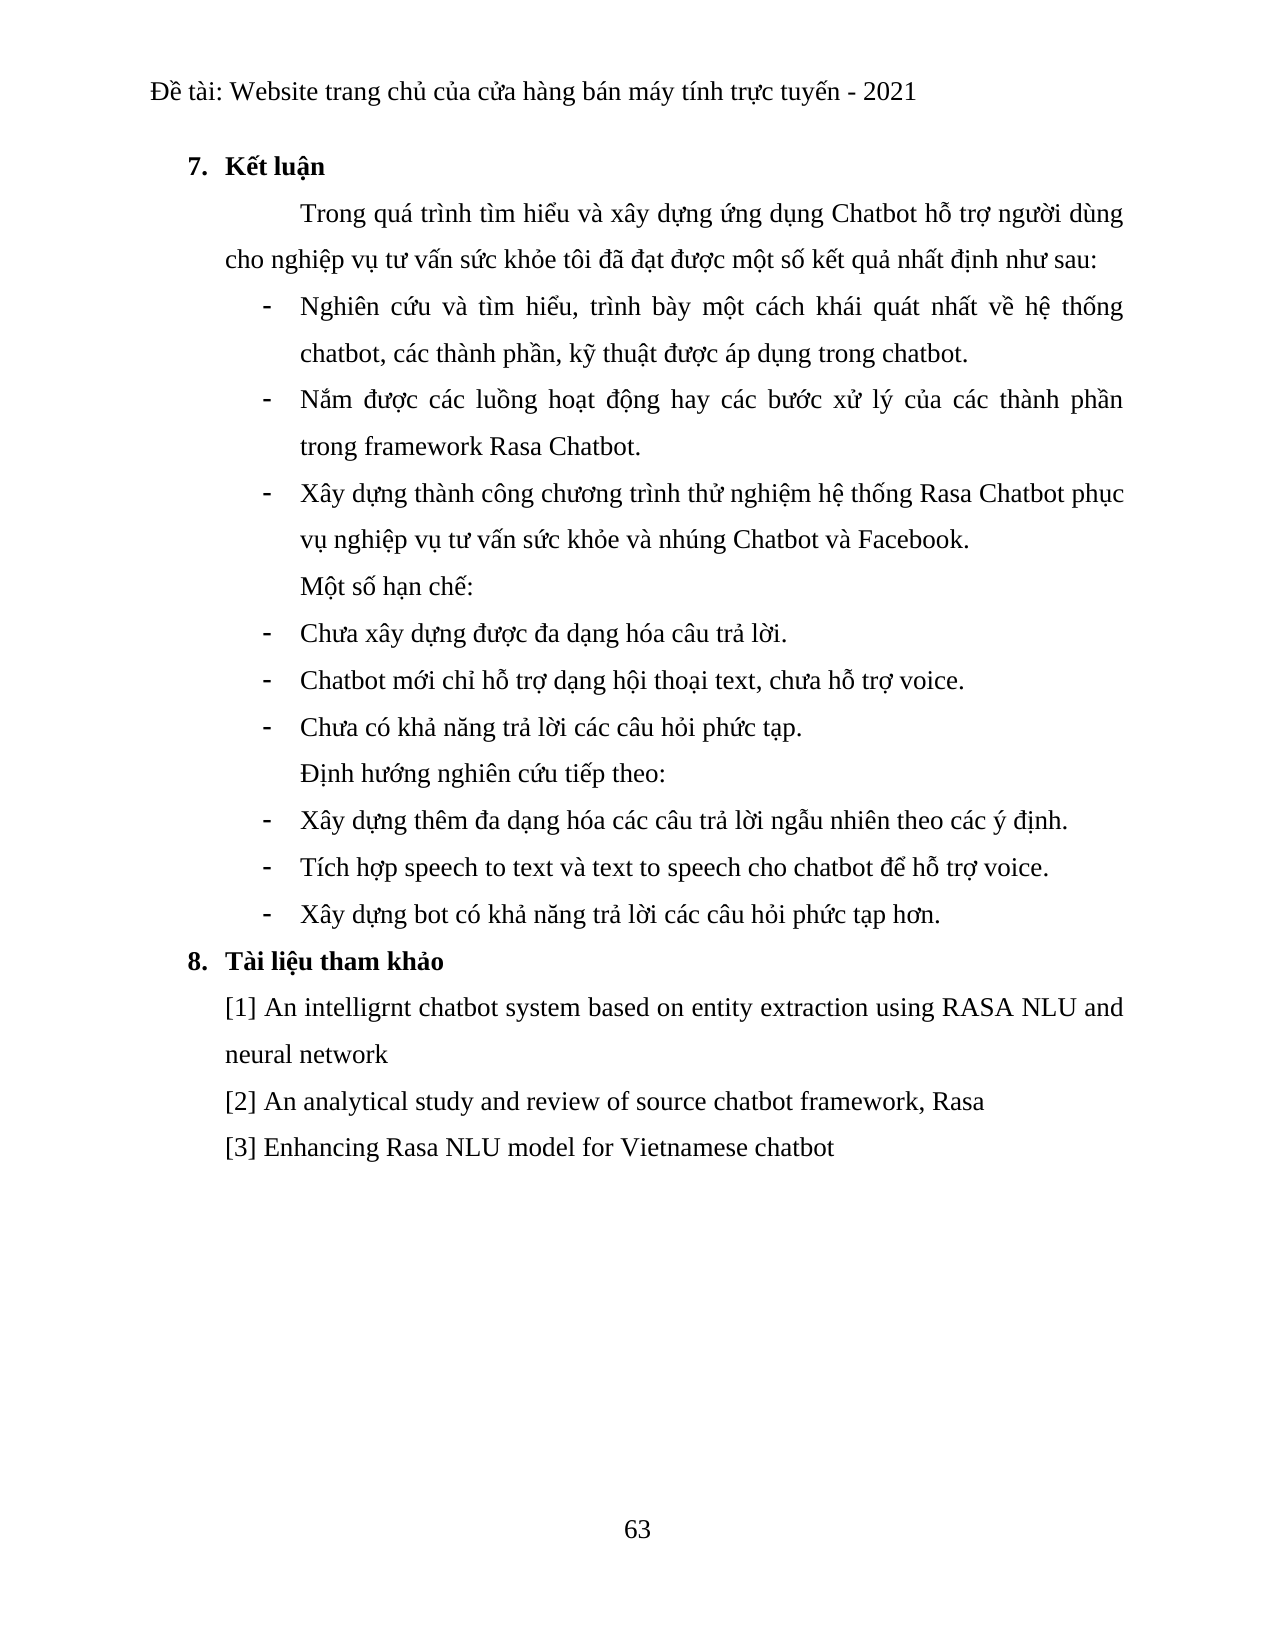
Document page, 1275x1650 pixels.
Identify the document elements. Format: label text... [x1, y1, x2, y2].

list [2] An analytical study and review of source chatbot framework, Rasa [225, 1085, 1125, 1116]
list Chưa xây dựng được đa dạng hóa câu trả lời. [262, 617, 1125, 648]
list Tích hợp speech to text và text to speech cho chatbot để hỗ trợ voice. [262, 851, 1125, 882]
list Một số hạn chế: [300, 570, 1125, 601]
list Xây dựng bot có khả năng trả lời các câu hỏi phức tạp hơn. [262, 898, 1125, 929]
list Chưa có khả năng trả lời các câu hỏi phức tạp. [262, 711, 1125, 742]
list Định hướng nghiên cứu tiếp theo: [300, 758, 1125, 789]
list Trong quá trình tìm hiểu và xây dựng ứng dụng Chatbot hỗ trợ người dùng cho nghiệp vụ tư vấn sức khỏe tôi đã đạt được một số kết quả nhất định như sau: [225, 197, 1125, 274]
list Nắm được các luồng hoạt động hay các bước xử lý của các thành phần trong framework Rasa Chatbot. [262, 383, 1125, 461]
list [3] Enhancing Rasa NLU model for Vietnamese chatbot [225, 1132, 1125, 1163]
list Kết luận [187, 150, 1125, 181]
list Chatbot mới chỉ hỗ trợ dạng hội thoại text, chưa hỗ trợ voice. [262, 664, 1125, 695]
list [1] An intelligrnt chatbot system based on entity extraction using RASA NLU and neural network [225, 992, 1125, 1069]
list Xây dựng thành công chương trình thử nghiệm hệ thống Rasa Chatbot phục vụ nghiệp vụ tư vấn sức khỏe và nhúng Chatbot và Facebook. [262, 477, 1125, 555]
list Tài liệu tham khảo [187, 945, 1125, 976]
list Xây dựng thêm đa dạng hóa các câu trả lời ngẫu nhiên theo các ý định. [262, 804, 1125, 836]
list Nghiên cứu và tìm hiểu, trình bày một cách khái quát nhất về hệ thống chatbot, các thành phần, kỹ thuật được áp dụng trong chatbot. [262, 290, 1125, 368]
